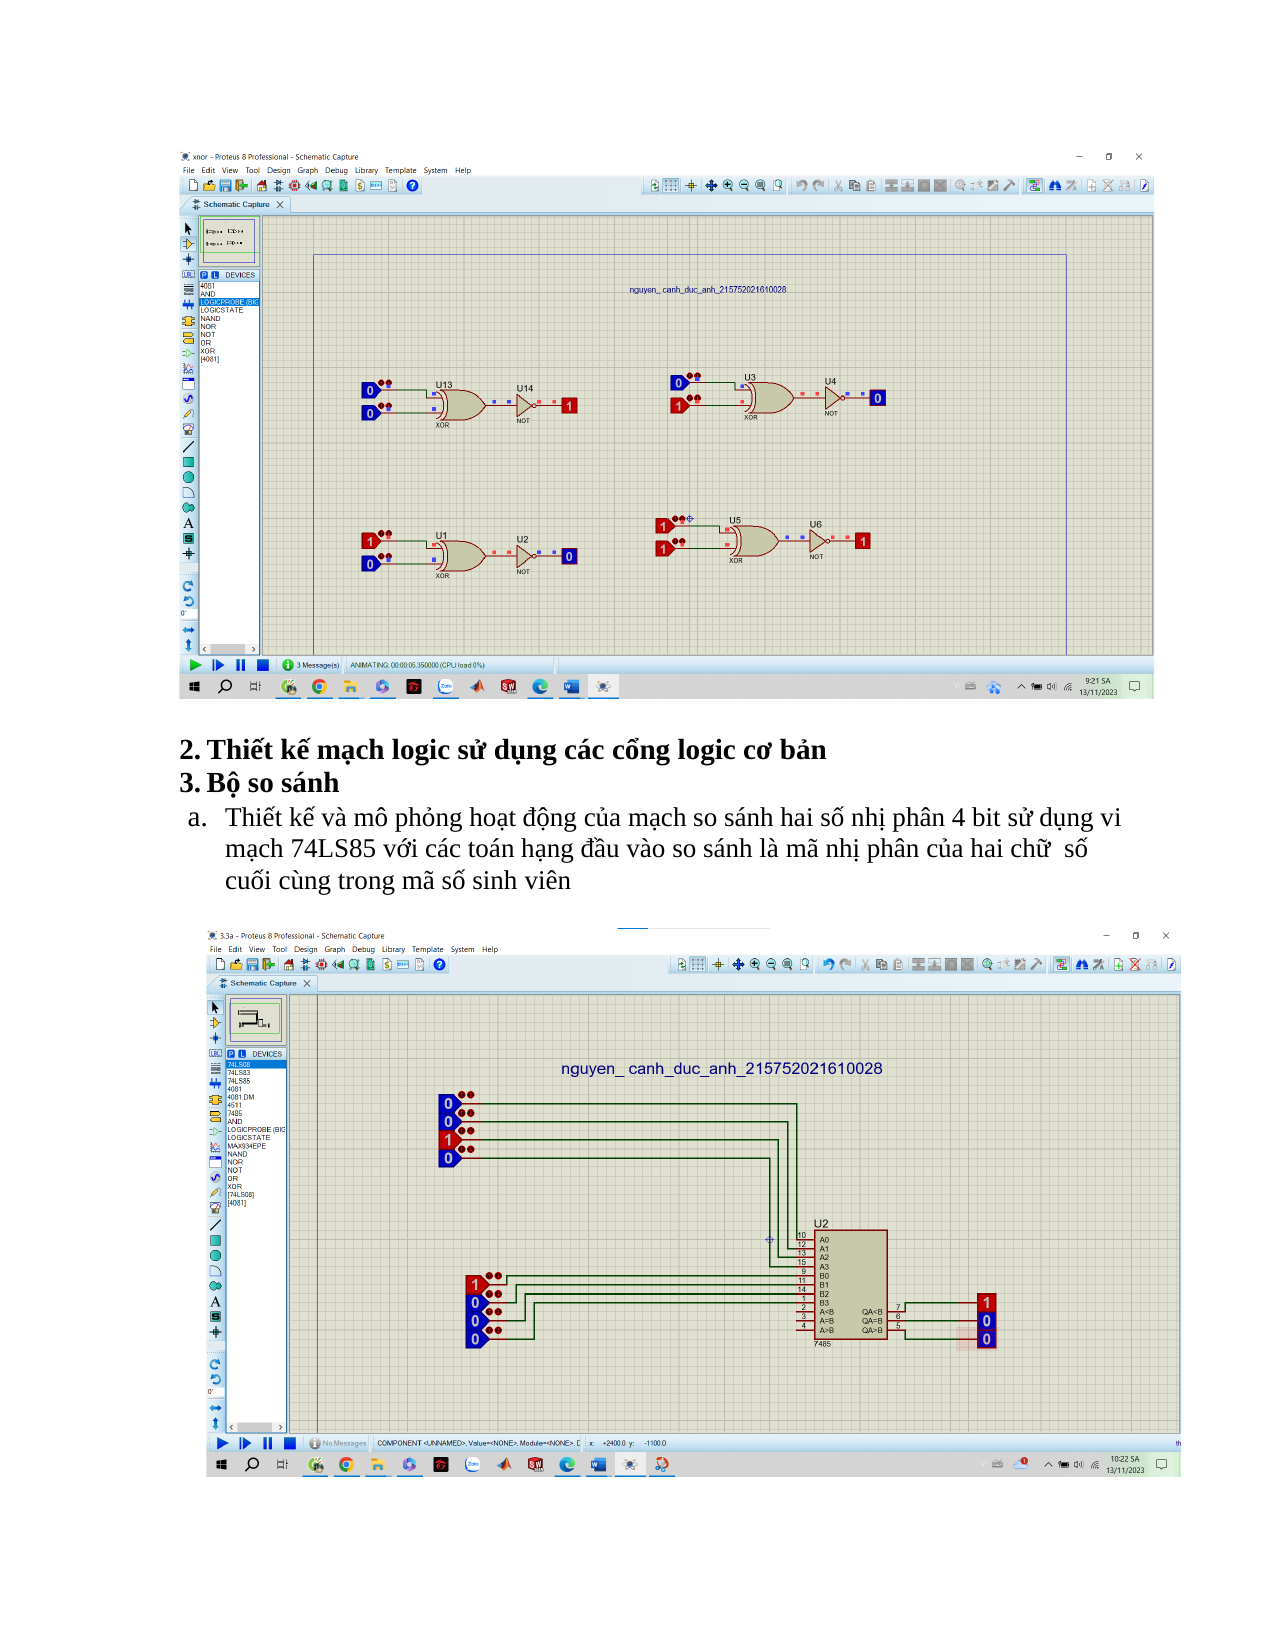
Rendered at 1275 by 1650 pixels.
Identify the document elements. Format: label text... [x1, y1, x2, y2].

picture [179, 150, 1155, 699]
list Thiết kế mạch logic sử dụng các cổng logic cơ bản [179, 732, 1125, 766]
picture [206, 928, 1182, 1477]
list Bộ so sánh [179, 766, 1125, 799]
list Thiết kế và mô phỏng hoạt động của mạch so sánh hai số nhị phân 4 bit sử dụng vi mạch 74LS85 với các toán hạng đầu vào so sánh là mã nhị phân của hai chữ số cuối cùng trong mã số sinh viên [187, 799, 1125, 895]
